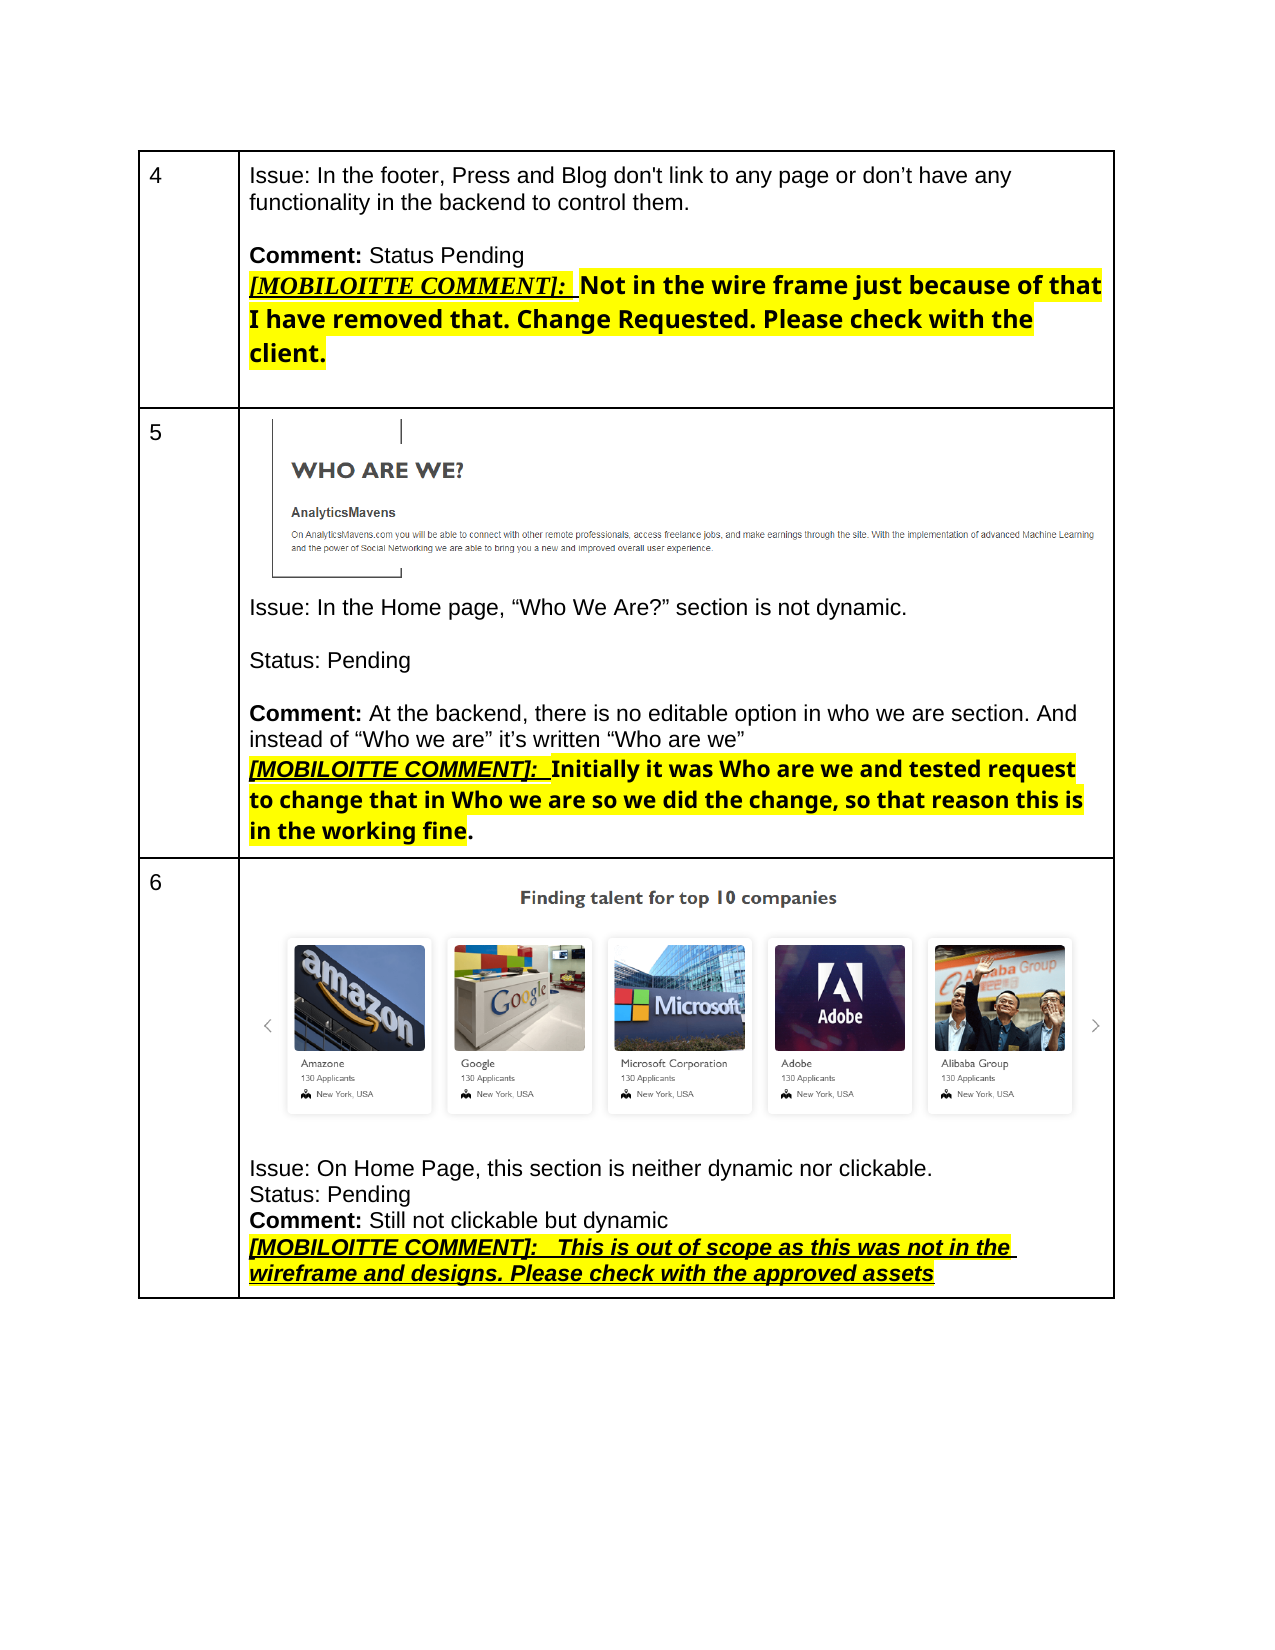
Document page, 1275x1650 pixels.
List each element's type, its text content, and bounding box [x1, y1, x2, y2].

picture [249, 869, 1103, 1155]
table_cell Issue: In the Home page, “Who We Are?” section is not dynamic. Status: Pending Comment: At the backend, there is no editable option in who we are section. And instead of “Who we are” it’s written “Who are we” [MOBILOITTE COMMENT]: Initially it was Who are we and tested request to change that in Who we are so we did the change, so that reason this is in the working fine. [240, 409, 1113, 857]
table_cell 4 [140, 152, 238, 407]
table_cell Issue: In the footer, Press and Blog don't link to any page or don’t have any functionality in the backend to control them. Comment: Status Pending [MOBILOITTE COMMENT]: Not in the wire frame just because of that I have removed that. Change Requested. Please check with the client. [240, 152, 1113, 407]
table_cell 6 [140, 859, 238, 1297]
table_cell Issue: On Home Page, this section is neither dynamic nor clickable. Status: Pending Comment: Still not clickable but dynamic [MOBILOITTE COMMENT]: This is out of scope as this was not in the wireframe and designs. Please check with the approved assets [240, 859, 1113, 1297]
picture [249, 419, 1103, 595]
table_cell 5 [140, 409, 238, 857]
